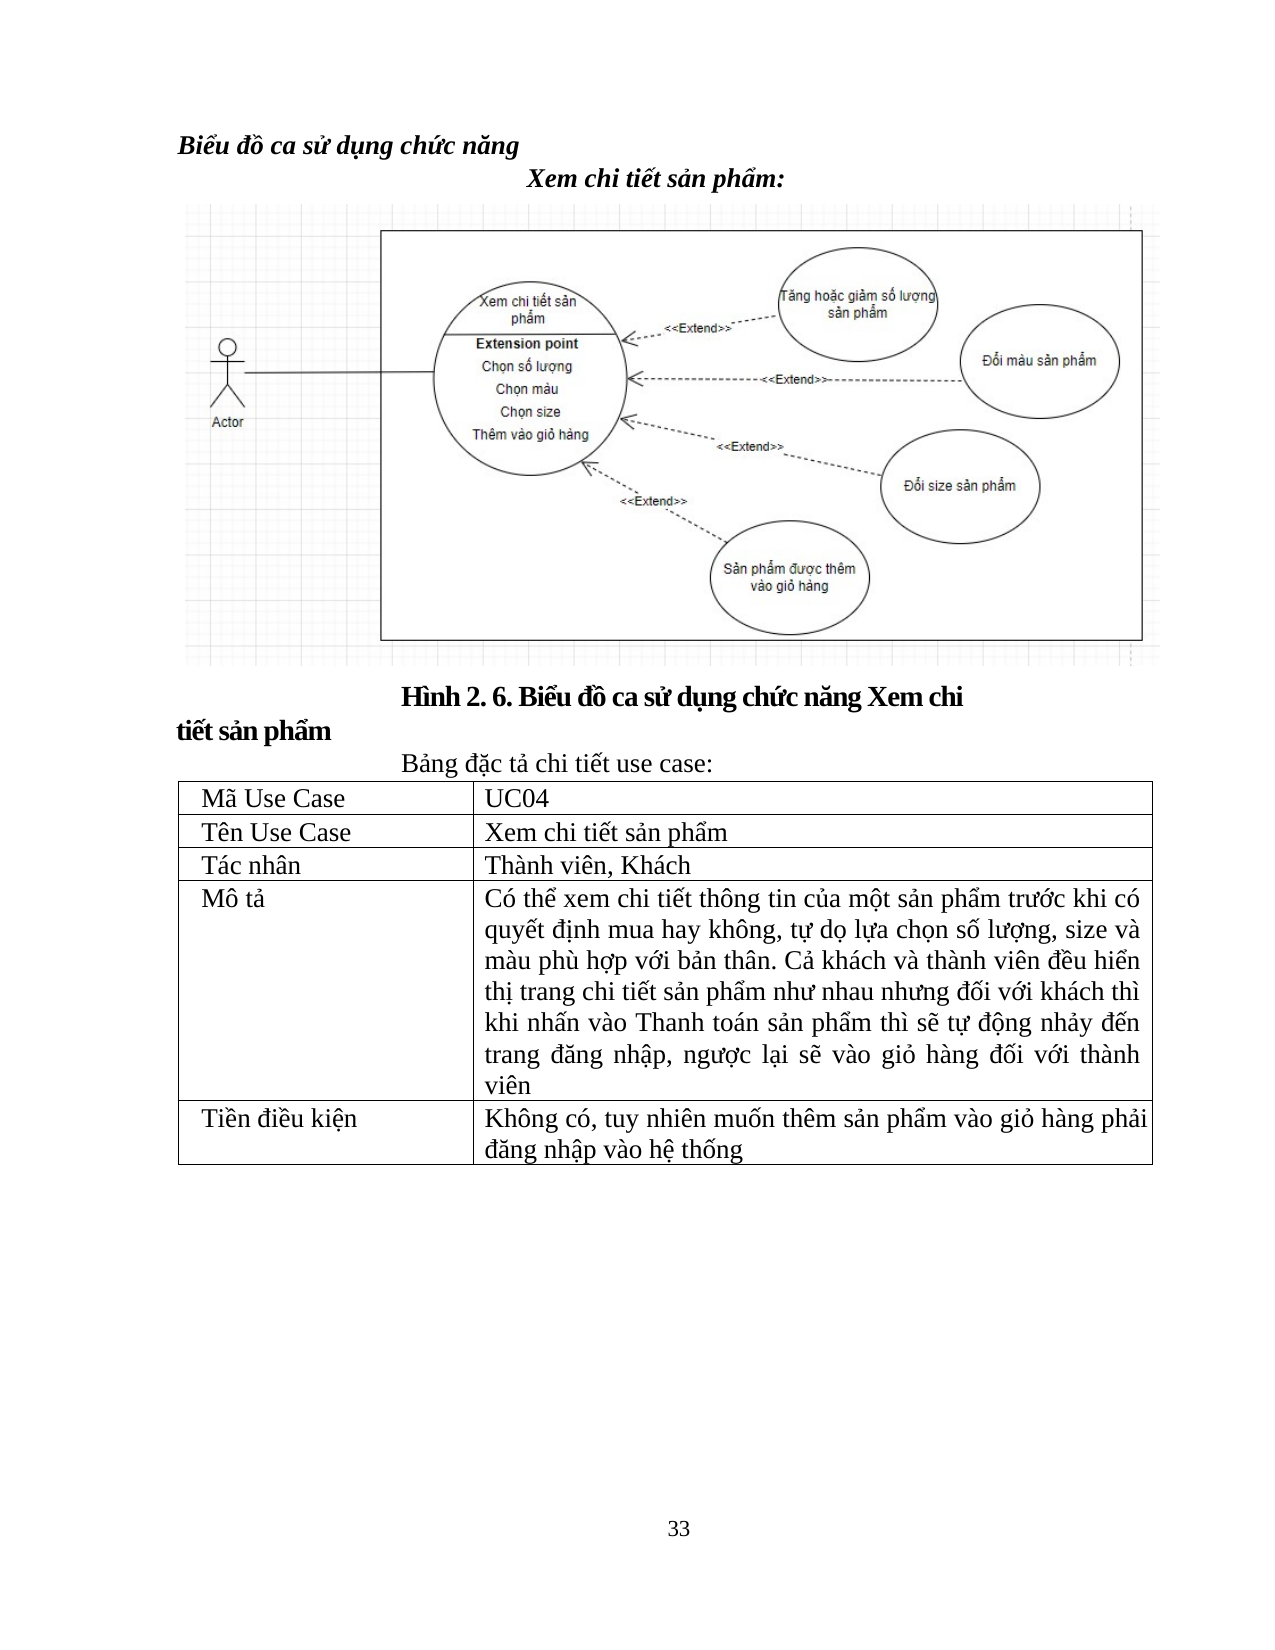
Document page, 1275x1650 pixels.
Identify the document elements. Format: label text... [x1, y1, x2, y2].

table_header Mã Use Case [179, 782, 473, 814]
table_cell Xem chi tiết sản phẩm [474, 815, 1152, 847]
table_cell Tác nhân [179, 848, 473, 880]
text Xem chi tiết sản phẩm: [279, 162, 1033, 193]
text Bảng đặc tả chi tiết use case: [176, 747, 982, 778]
table_header UC04 [474, 782, 1152, 814]
table_cell Tiền điều kiện [179, 1101, 473, 1164]
table_cell Có thể xem chi tiết thông tin của một sản phẩm trước khi có quyết định mua hay không, tự dọ lựa chọn số lượng, size và màu phù hợp với bản thân. Cả khách và thành viên đều hiển thị trang chi tiết sản phẩm như nhau nhưng đối với khách thì khi nhấn vào Thanh toán sản phẩm thì sẽ tự động nhảy đến trang đăng nhập, ngược lại sẽ vào giỏ hàng đối với thành viên [474, 881, 1152, 1100]
picture [185, 204, 1160, 666]
table_cell Mô tả [179, 881, 473, 1100]
table_cell Thành viên, Khách [474, 848, 1152, 880]
subtitle Hình 2. 6. Biểu đồ ca sử dụng chức năng Xem chi tiết sản phẩm [176, 679, 982, 746]
table_cell Không có, tuy nhiên muốn thêm sản phẩm vào giỏ hàng phải đăng nhập vào hệ thống [474, 1101, 1152, 1164]
table_cell Tên Use Case [179, 815, 473, 847]
